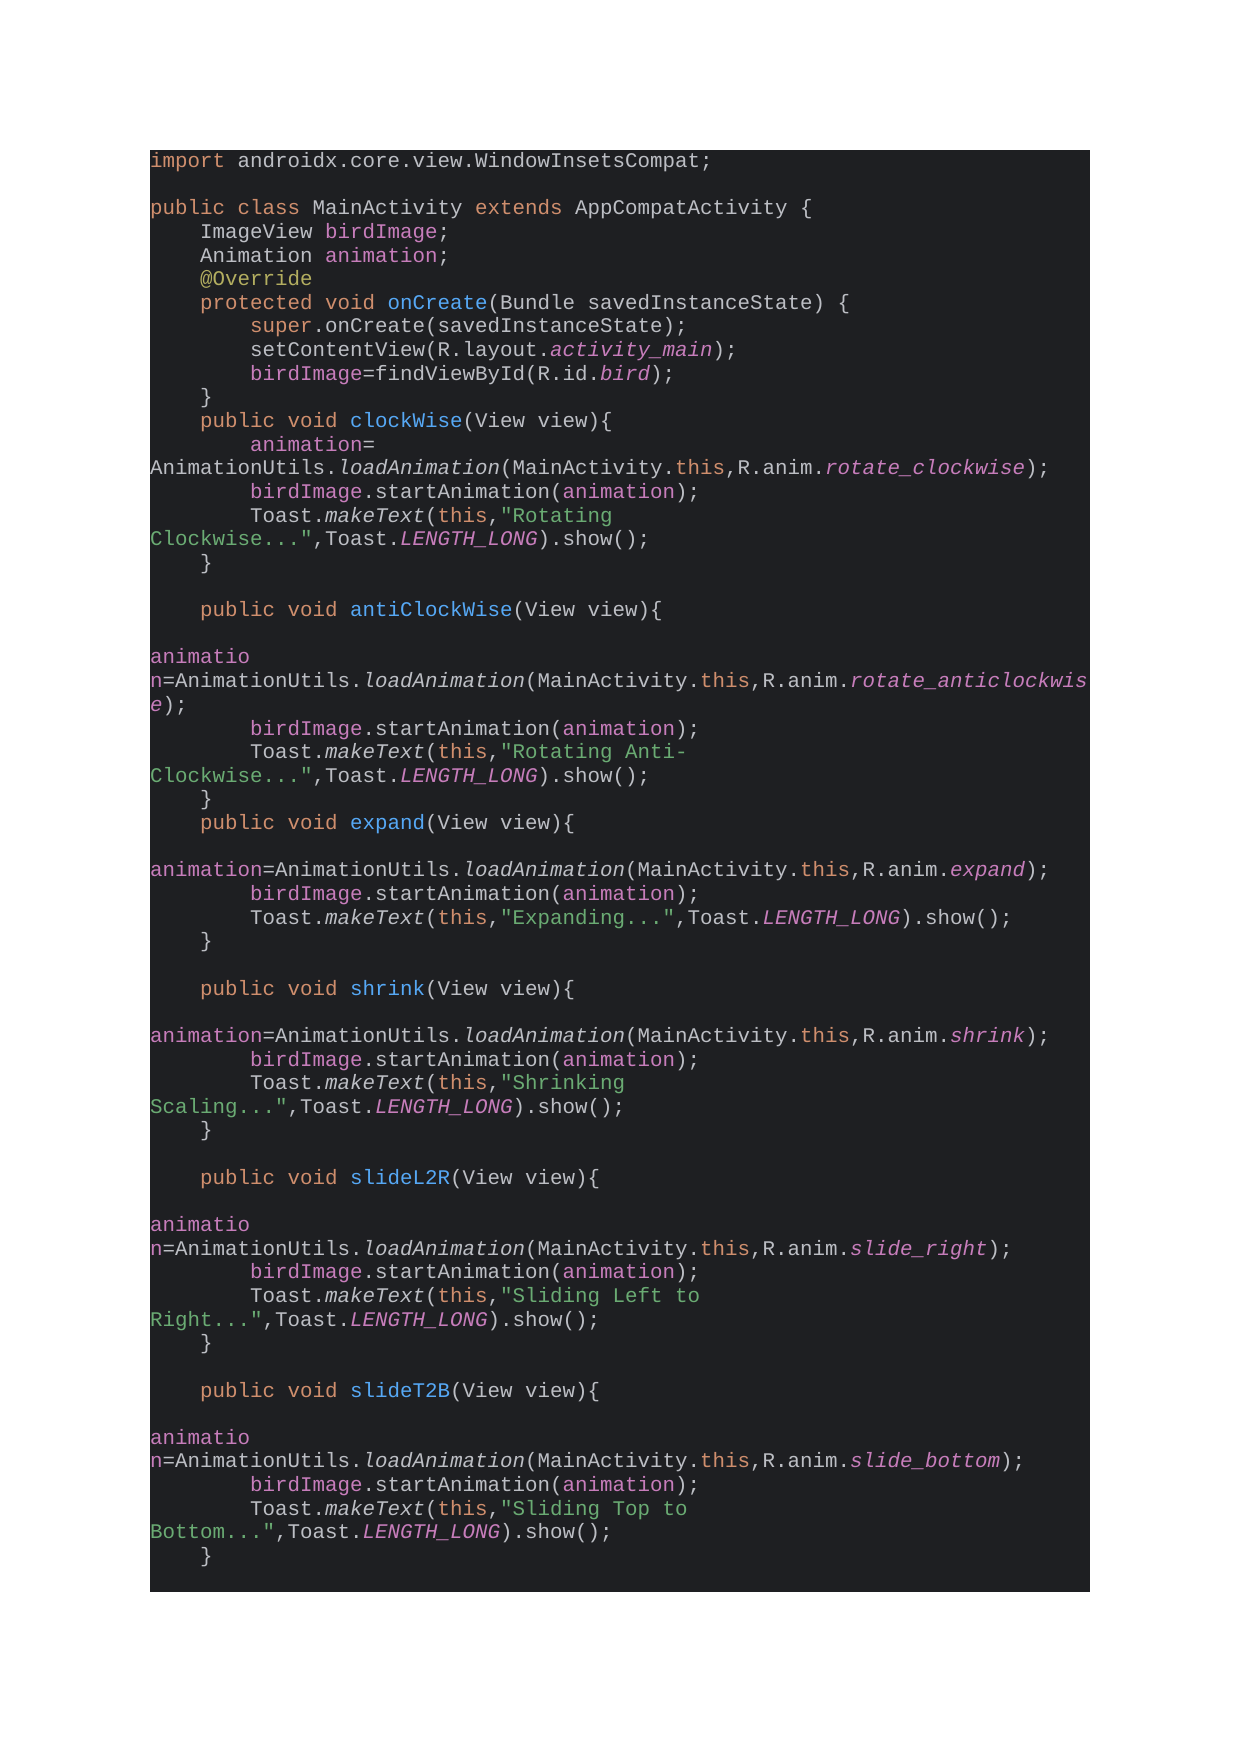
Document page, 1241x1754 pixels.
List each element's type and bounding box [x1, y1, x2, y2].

text [150, 150, 1090, 1592]
